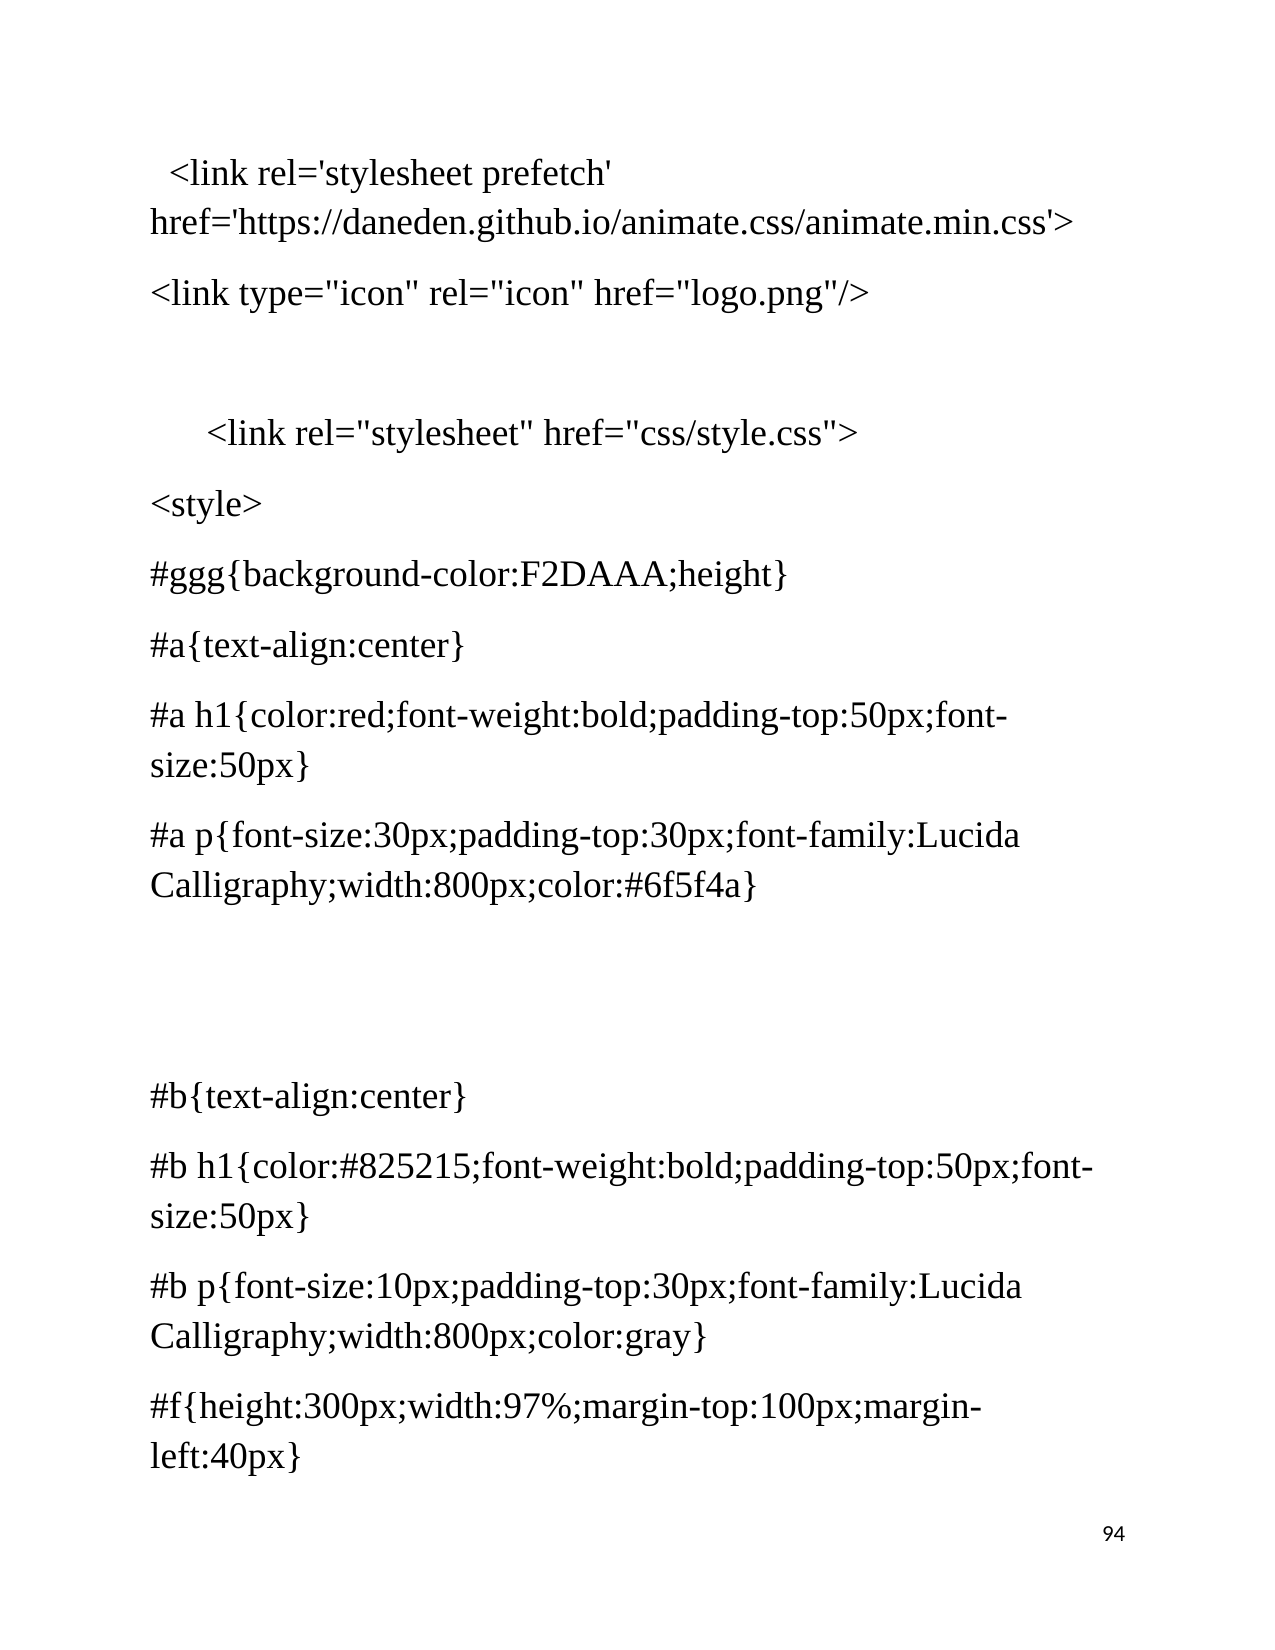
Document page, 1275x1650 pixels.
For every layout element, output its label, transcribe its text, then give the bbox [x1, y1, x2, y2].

text #b h1{color:#825215;font-weight:bold;padding-top:50px;font-size:50px} [150, 1144, 1125, 1236]
text #f{height:300px;width:97%;margin-top:100px;margin-left:40px} [150, 1384, 1125, 1476]
text #ggg{background-color:F2DAAA;height} [150, 552, 1125, 595]
text #a{text-align:center} [150, 622, 1125, 665]
text #b{text-align:center} [150, 1073, 1125, 1116]
text #a h1{color:red;font-weight:bold;padding-top:50px;font-size:50px} [150, 692, 1125, 785]
text <link rel="stylesheet" href="css/style.css"> [150, 411, 1125, 454]
text <link type="icon" rel="icon" href="logo.png"/> [150, 270, 1125, 313]
text <link rel='stylesheet prefetch' href='https://daneden.github.io/animate.css/animate.min.css'> [150, 150, 1125, 243]
text <style> [150, 481, 1125, 524]
text #b p{font-size:10px;padding-top:30px;font-family:Lucida Calligraphy;width:800px;color:gray} [150, 1264, 1125, 1356]
text #a p{font-size:30px;padding-top:30px;font-family:Lucida Calligraphy;width:800px;color:#6f5f4a} [150, 812, 1125, 905]
